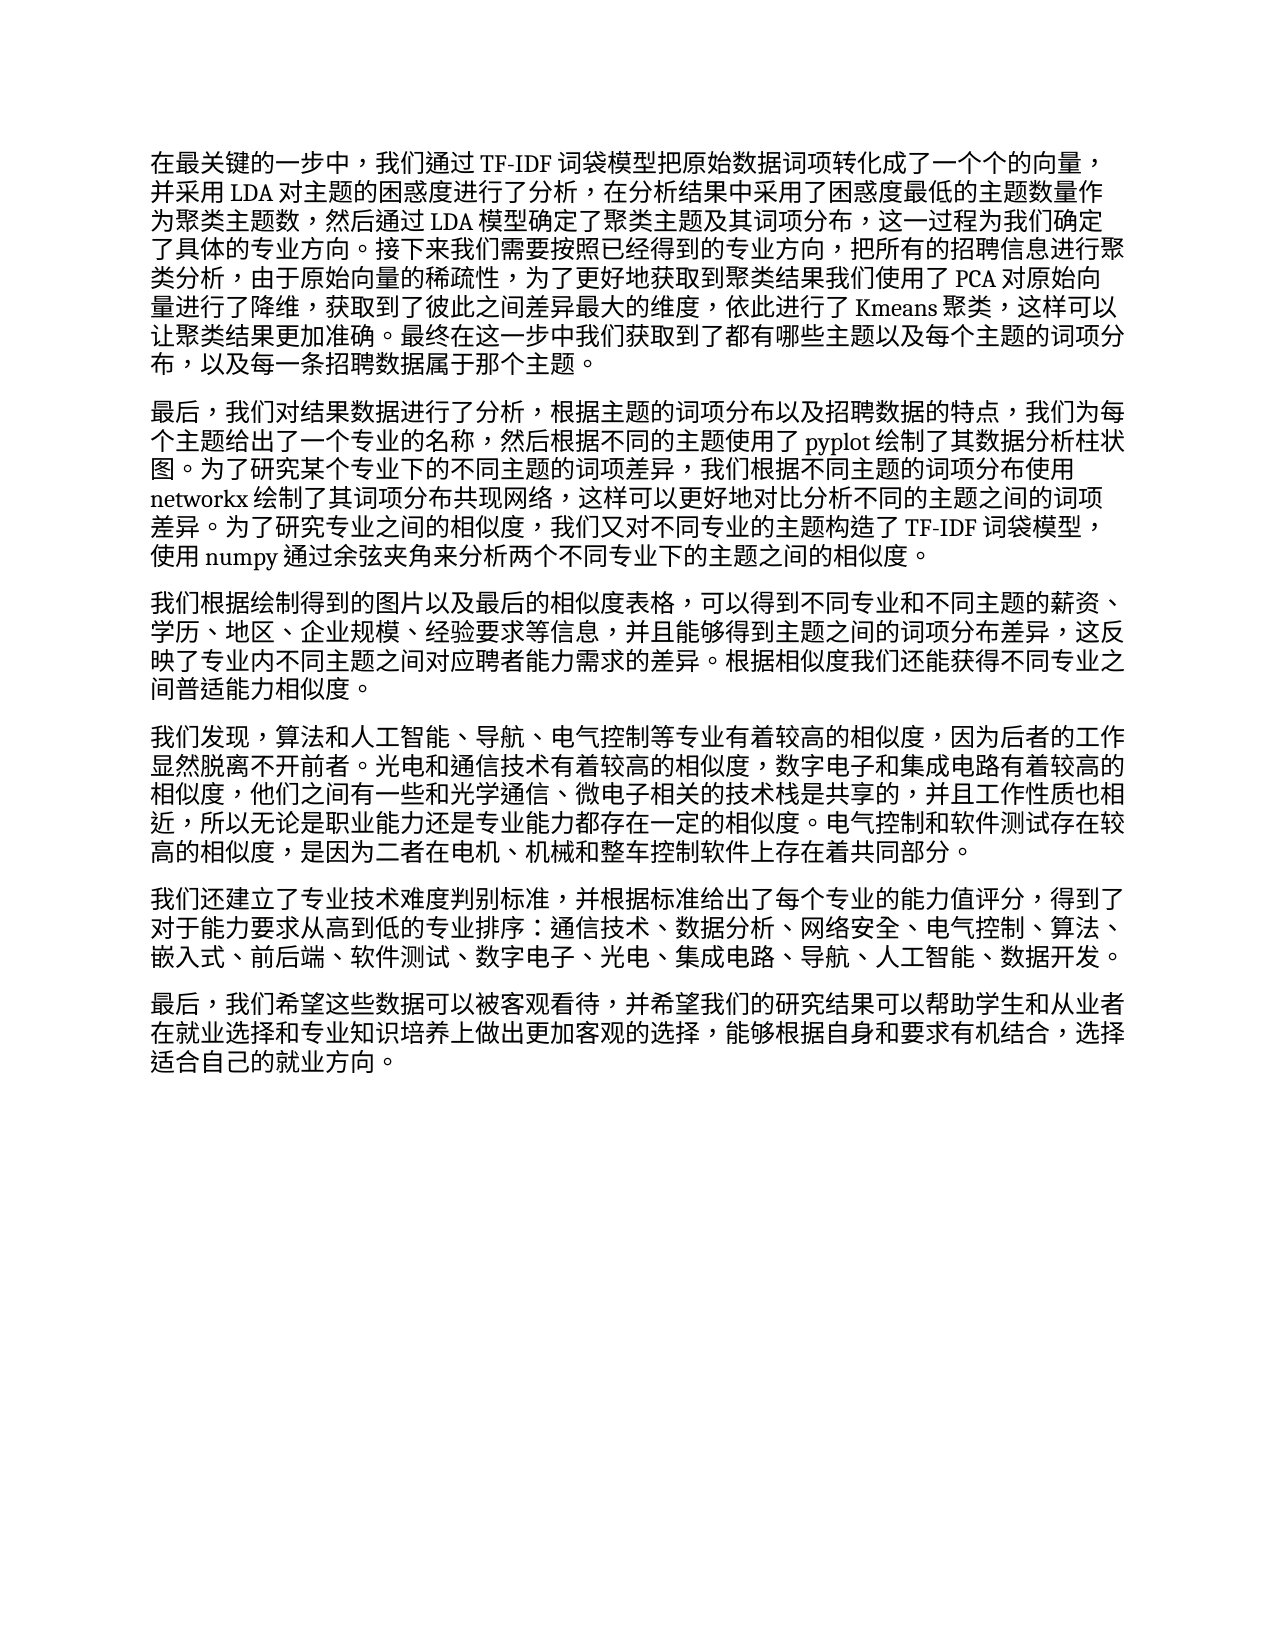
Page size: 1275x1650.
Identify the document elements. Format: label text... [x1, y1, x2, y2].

text 最后，我们对结果数据进行了分析，根据主题的词项分布以及招聘数据的特点，我们为每个主题给出了一个专业的名称，然后根据不同的主题使用了pyplot绘制了其数据分析柱状图。为了研究某个专业下的不同主题的词项差异，我们根据不同主题的词项分布使用networkx绘制了其词项分布共现网络，这样可以更好地对比分析不同的主题之间的词项差异。为了研究专业之间的相似度，我们又对不同专业的主题构造了TF-IDF词袋模型，使用numpy通过余弦夹角来分析两个不同专业下的主题之间的相似度。 [150, 399, 1125, 571]
text 最后，我们希望这些数据可以被客观看待，并希望我们的研究结果可以帮助学生和从业者在就业选择和专业知识培养上做出更加客观的选择，能够根据自身和要求有机结合，选择适合自己的就业方向。 [150, 991, 1125, 1077]
text 我们根据绘制得到的图片以及最后的相似度表格，可以得到不同专业和不同主题的薪资、学历、地区、企业规模、经验要求等信息，并且能够得到主题之间的词项分布差异，这反映了专业内不同主题之间对应聘者能力需求的差异。根据相似度我们还能获得不同专业之间普适能力相似度。 [150, 590, 1125, 705]
text 我们还建立了专业技术难度判别标准，并根据标准给出了每个专业的能力值评分，得到了对于能力要求从高到低的专业排序：通信技术、数据分析、网络安全、电气控制、算法、嵌入式、前后端、软件测试、数字电子、光电、集成电路、导航、人工智能、数据开发。 [150, 886, 1125, 972]
text 我们发现，算法和人工智能、导航、电气控制等专业有着较高的相似度，因为后者的工作显然脱离不开前者。光电和通信技术有着较高的相似度，数字电子和集成电路有着较高的相似度，他们之间有一些和光学通信、微电子相关的技术栈是共享的，并且工作性质也相近，所以无论是职业能力还是专业能力都存在一定的相似度。电气控制和软件测试存在较高的相似度，是因为二者在电机、机械和整车控制软件上存在着共同部分。 [150, 724, 1125, 867]
text 在最关键的一步中，我们通过TF-IDF词袋模型把原始数据词项转化成了一个个的向量，并采用LDA对主题的困惑度进行了分析，在分析结果中采用了困惑度最低的主题数量作为聚类主题数，然后通过LDA模型确定了聚类主题及其词项分布，这一过程为我们确定了具体的专业方向。接下来我们需要按照已经得到的专业方向，把所有的招聘信息进行聚类分析，由于原始向量的稀疏性，为了更好地获取到聚类结果我们使用了PCA对原始向量进行了降维，获取到了彼此之间差异最大的维度，依此进行了Kmeans聚类，这样可以让聚类结果更加准确。最终在这一步中我们获取到了都有哪些主题以及每个主题的词项分布，以及每一条招聘数据属于那个主题。 [150, 150, 1125, 380]
